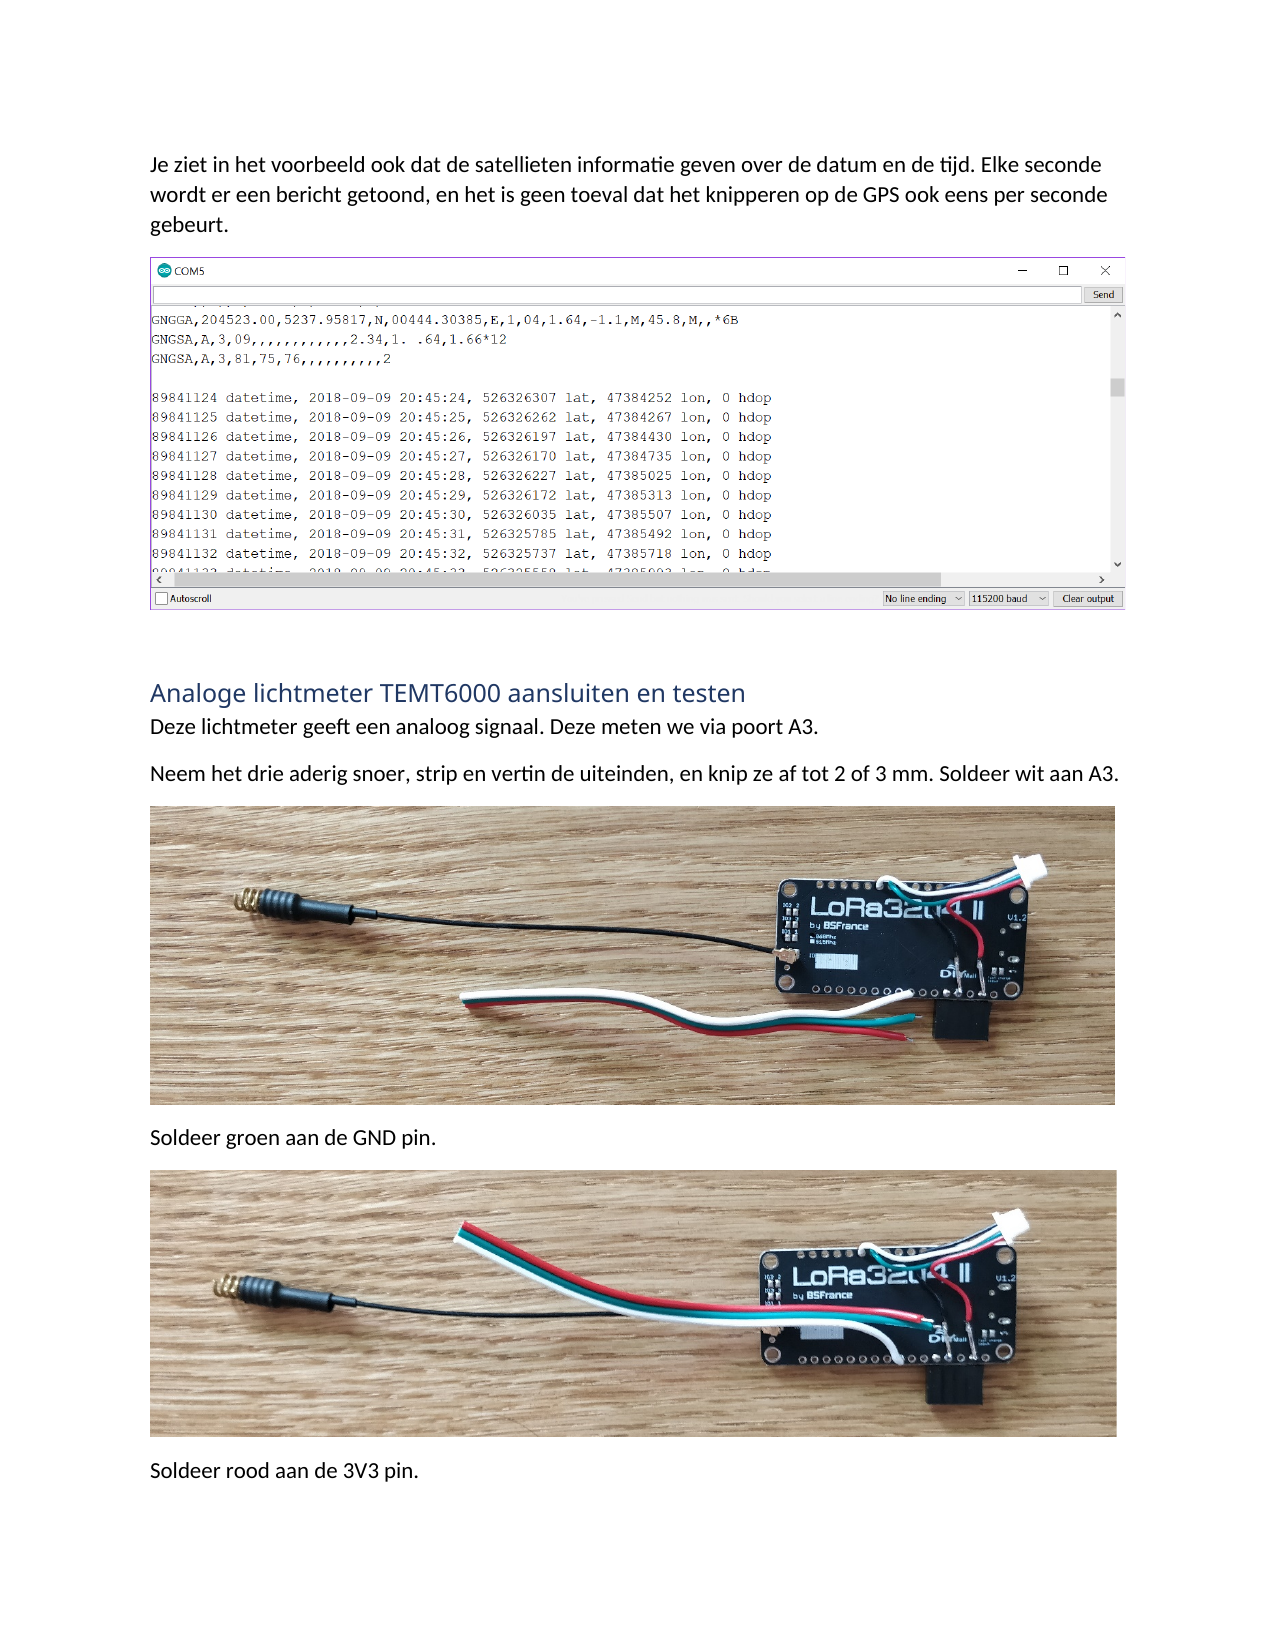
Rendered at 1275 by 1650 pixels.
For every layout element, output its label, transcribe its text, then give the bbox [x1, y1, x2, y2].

text Neem het drie aderig snoer, strip en vertin de uiteinden, en knip ze af tot 2 of 3 mm. Soldeer wit aan A3. [150, 759, 1125, 787]
picture [150, 806, 1115, 1105]
text Je ziet in het voorbeeld ook dat de satellieten informatie geven over de datum en de tijd. Elke seconde wordt er een bericht getoond, en het is geen toeval dat het knipperen op de GPS ook eens per seconde gebeurt. [150, 150, 1125, 238]
picture [150, 257, 1125, 610]
subtitle Analoge lichtmeter TEMT6000 aansluiten en testen [150, 676, 1125, 710]
text Soldeer rood aan de 3V3 pin. [150, 1456, 1125, 1484]
text Soldeer groen aan de GND pin. [150, 1123, 1125, 1151]
picture [150, 1170, 1117, 1437]
text Deze lichtmeter geeft een analoog signaal. Deze meten we via poort A3. [150, 712, 1125, 741]
